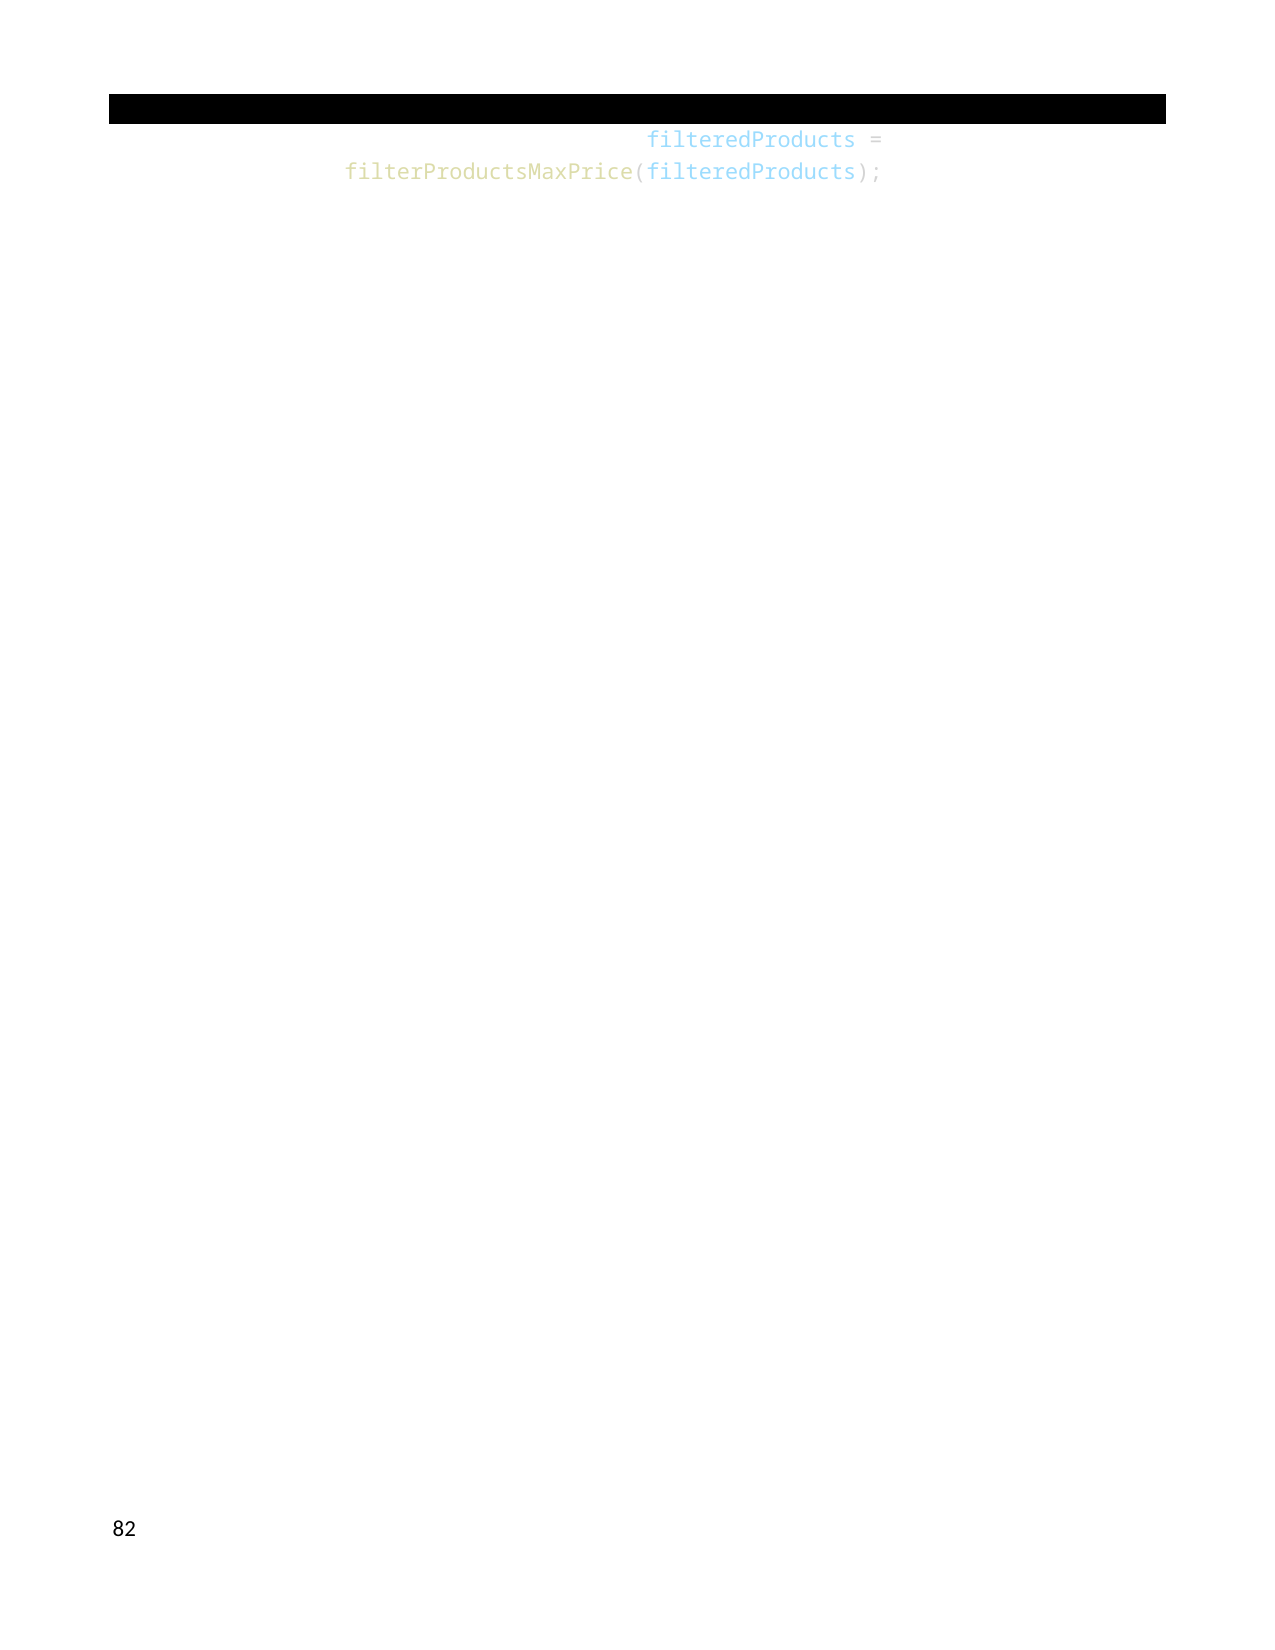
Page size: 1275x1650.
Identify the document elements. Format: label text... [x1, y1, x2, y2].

text filteredProducts = filterProductsMaxPrice(filteredProducts); [112, 124, 882, 186]
